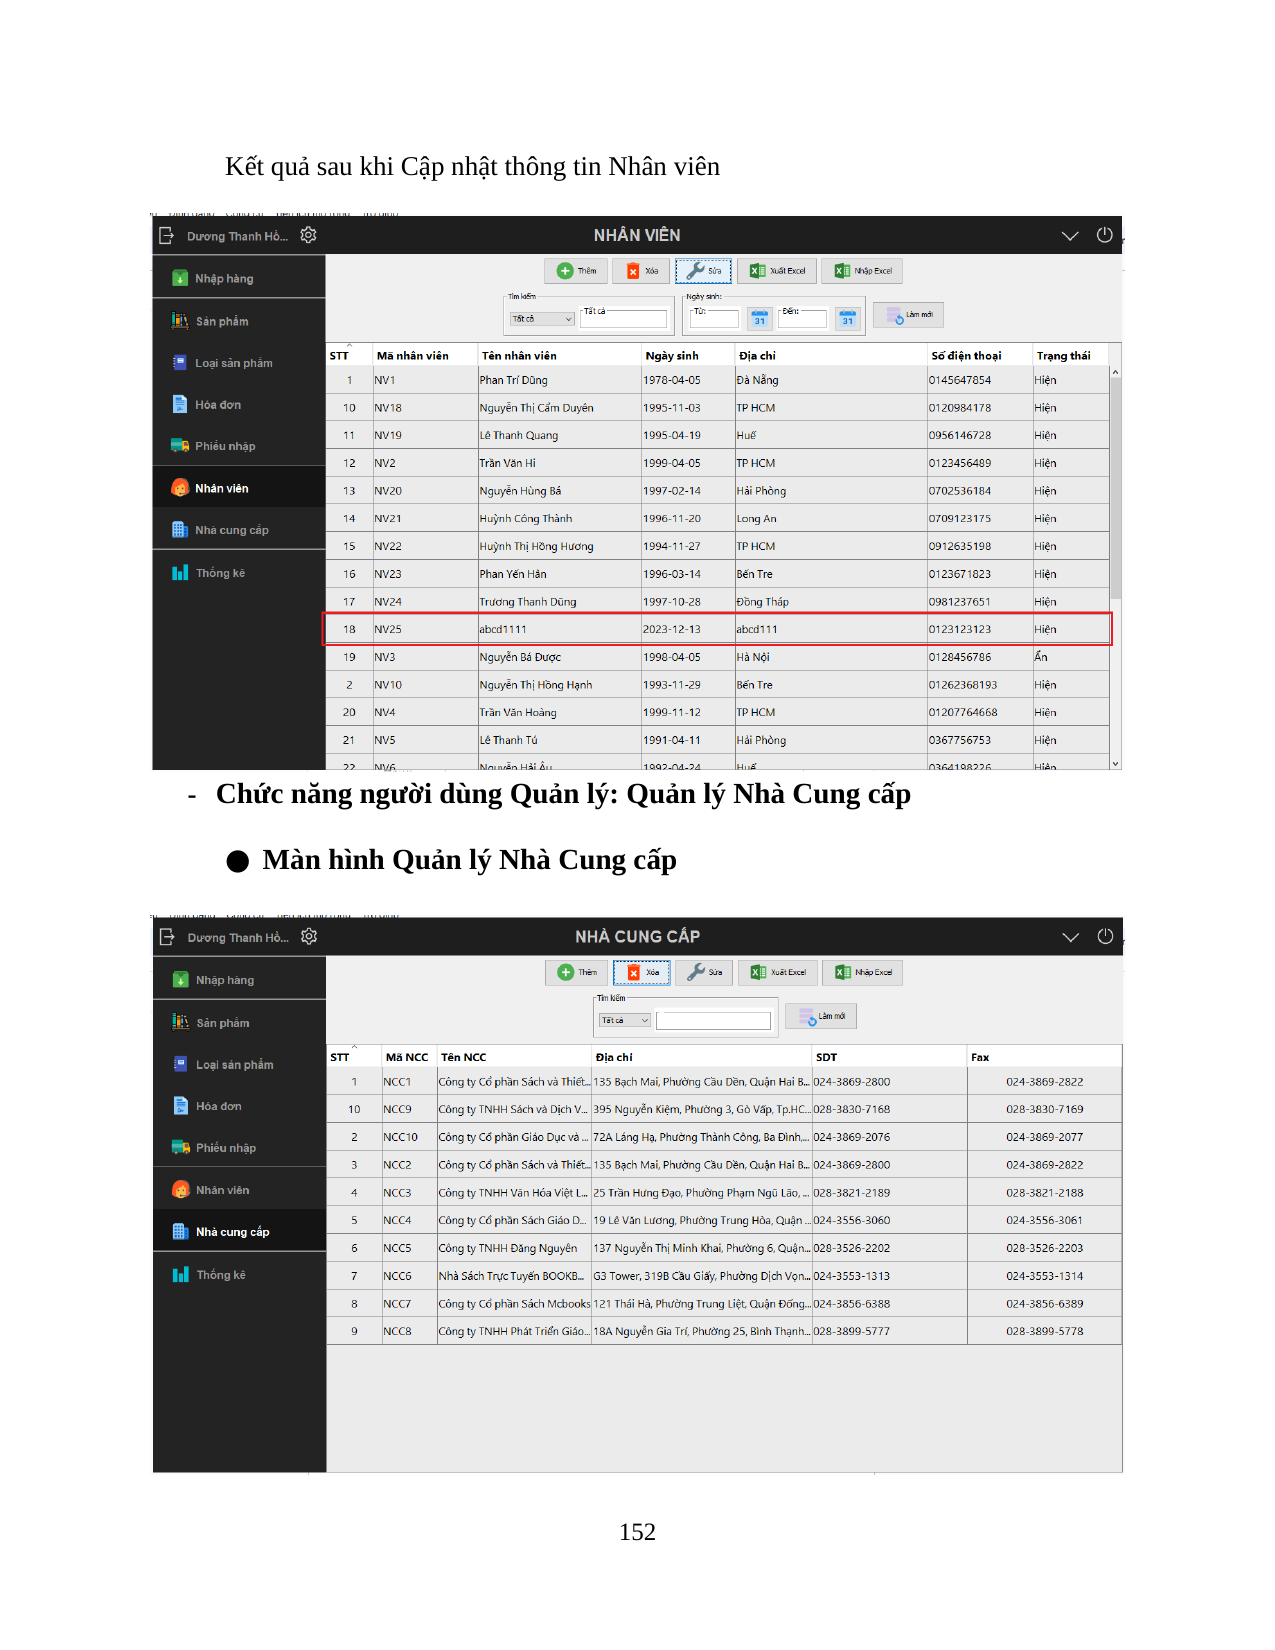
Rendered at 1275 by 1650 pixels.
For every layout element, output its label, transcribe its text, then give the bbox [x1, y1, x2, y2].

subtitle Màn hình Quản lý Nhà Cung cấp [225, 826, 1125, 886]
subtitle Kết quả sau khi Cập nhật thông tin Nhân viên [225, 150, 1125, 181]
subtitle Chức năng người dùng Quản lý: Quản lý Nhà Cung cấp [187, 776, 1125, 809]
picture [150, 213, 1125, 772]
picture [150, 915, 1125, 1475]
